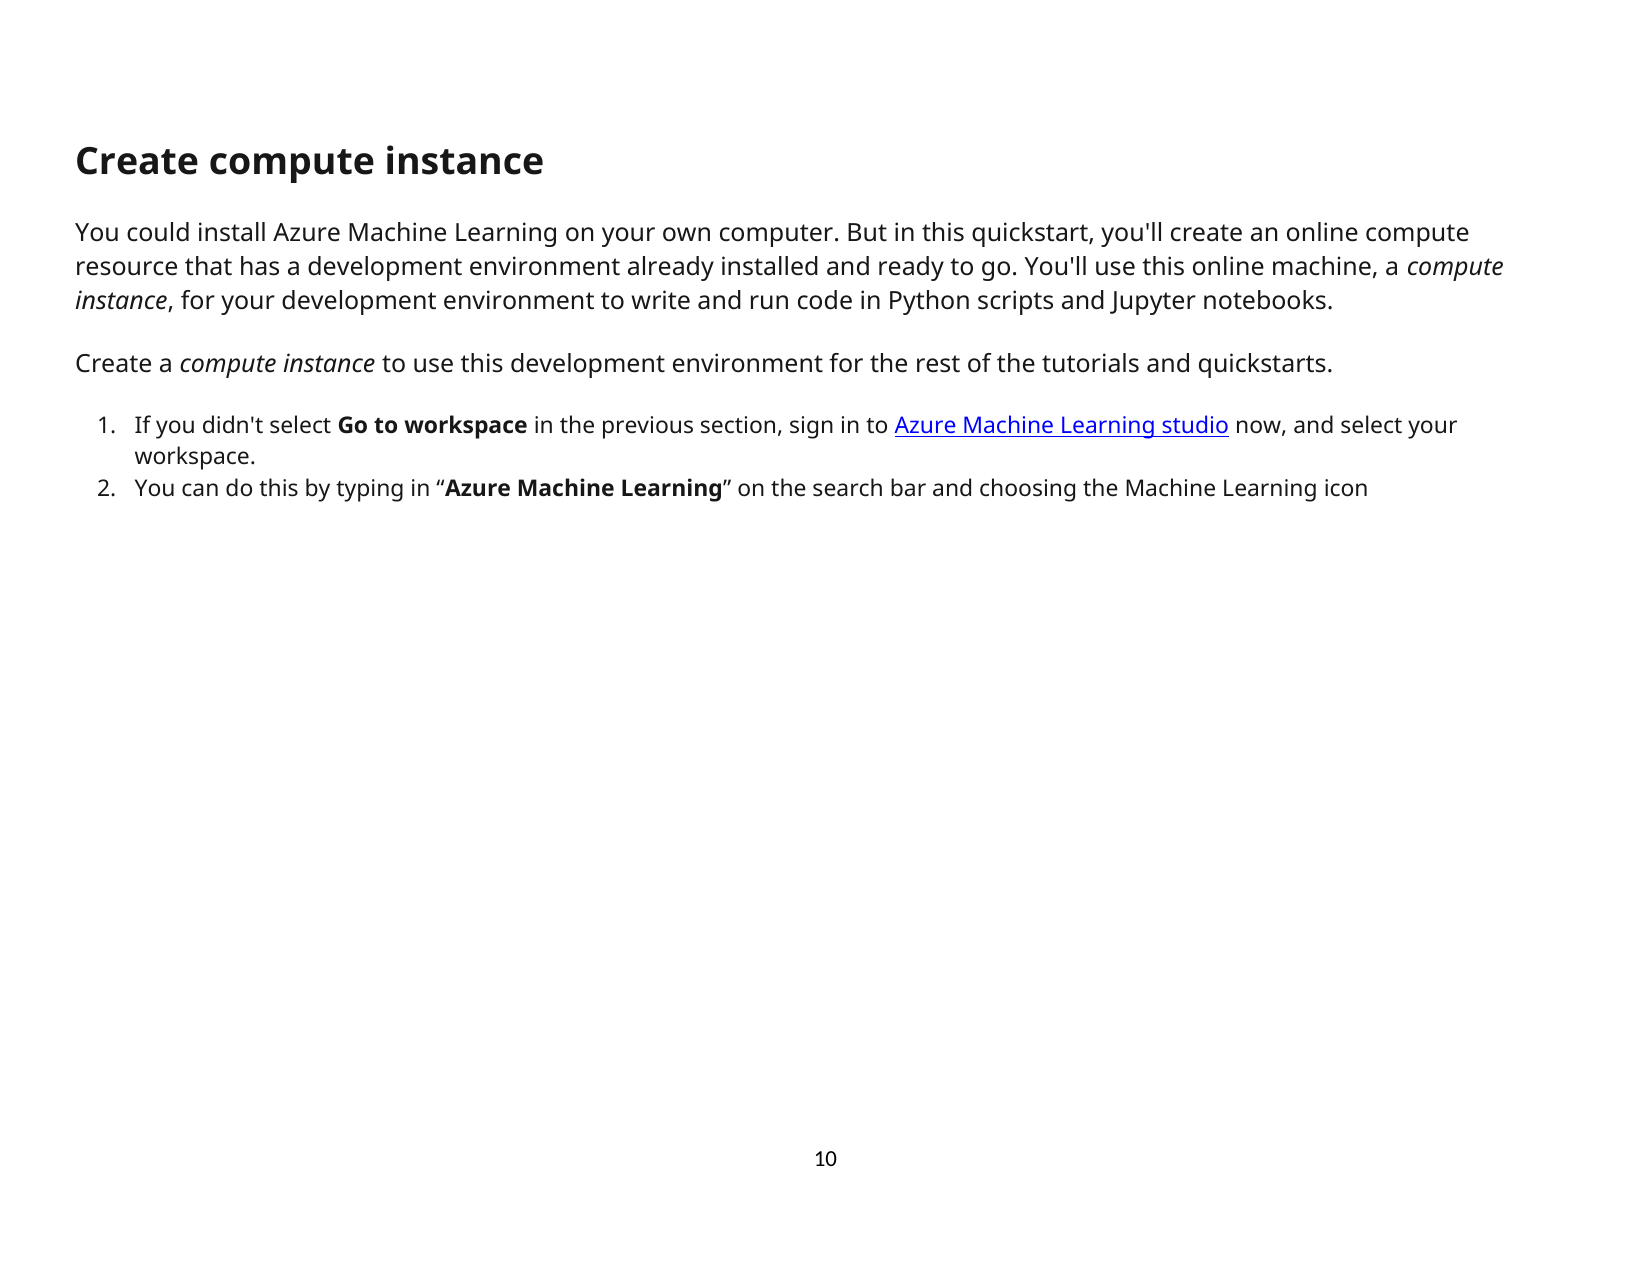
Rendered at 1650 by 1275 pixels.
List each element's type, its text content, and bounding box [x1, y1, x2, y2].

list If you didn't select Go to workspace in the previous section, sign in to Azure Machine Learning studio now, and select your workspace. [97, 409, 1575, 472]
list You can do this by typing in “Azure Machine Learning” on the search bar and choosing the Machine Learning icon [97, 472, 1575, 503]
text You could install Azure Machine Learning on your own computer. But in this quickstart, you'll create an online compute resource that has a development environment already installed and ready to go. You'll use this online machine, a compute instance, for your development environment to write and run code in Python scripts and Jupyter notebooks. [75, 214, 1575, 317]
text Create a compute instance to use this development environment for the rest of the tutorials and quickstarts. [75, 346, 1575, 380]
subtitle Create compute instance [75, 134, 1575, 185]
